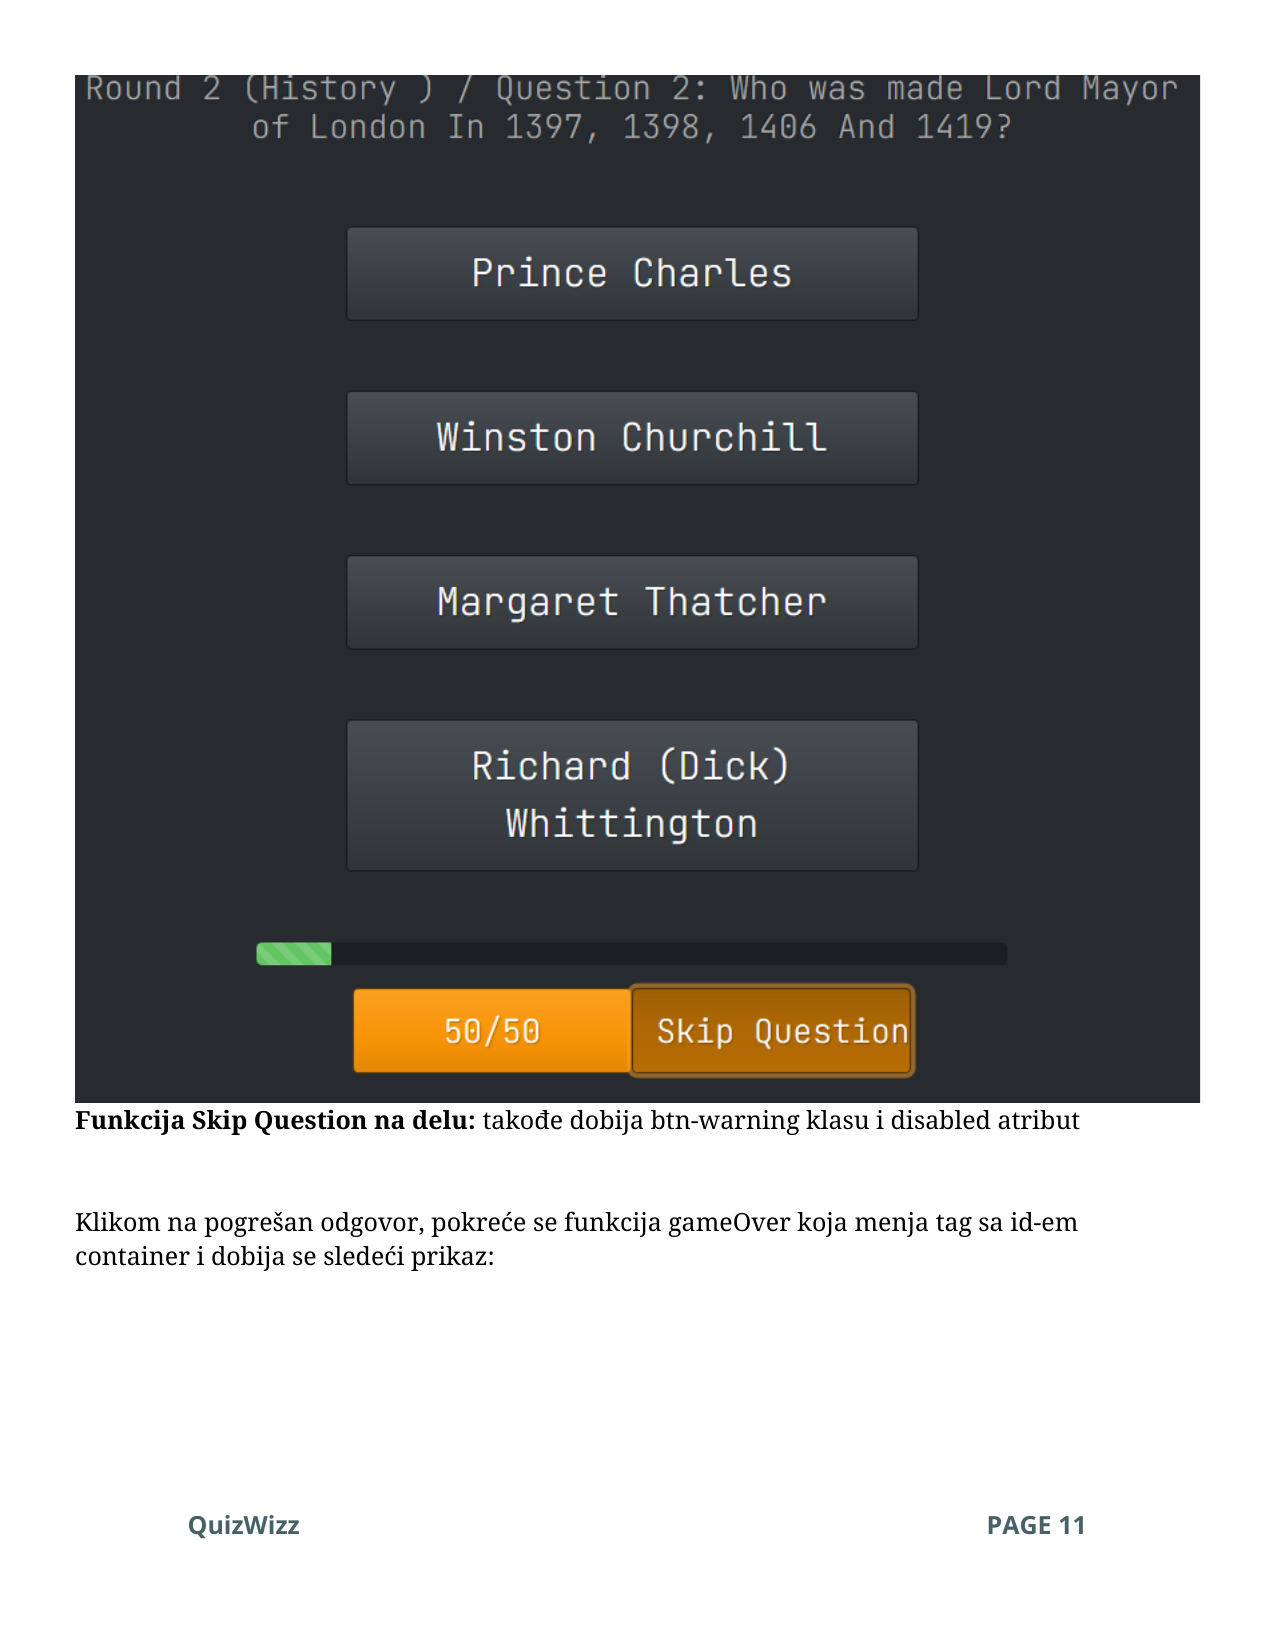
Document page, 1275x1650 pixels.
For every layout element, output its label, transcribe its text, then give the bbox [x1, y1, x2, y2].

text Klikom na pogrešan odgovor, pokreće se funkcija gameOver koja menja tag sa id-em container i dobija se sledeći prikaz: [75, 1205, 1200, 1273]
text Funkcija Skip Question na delu: takođe dobija btn-warning klasu i disabled atribut [75, 1103, 1200, 1137]
picture [75, 75, 1200, 1103]
